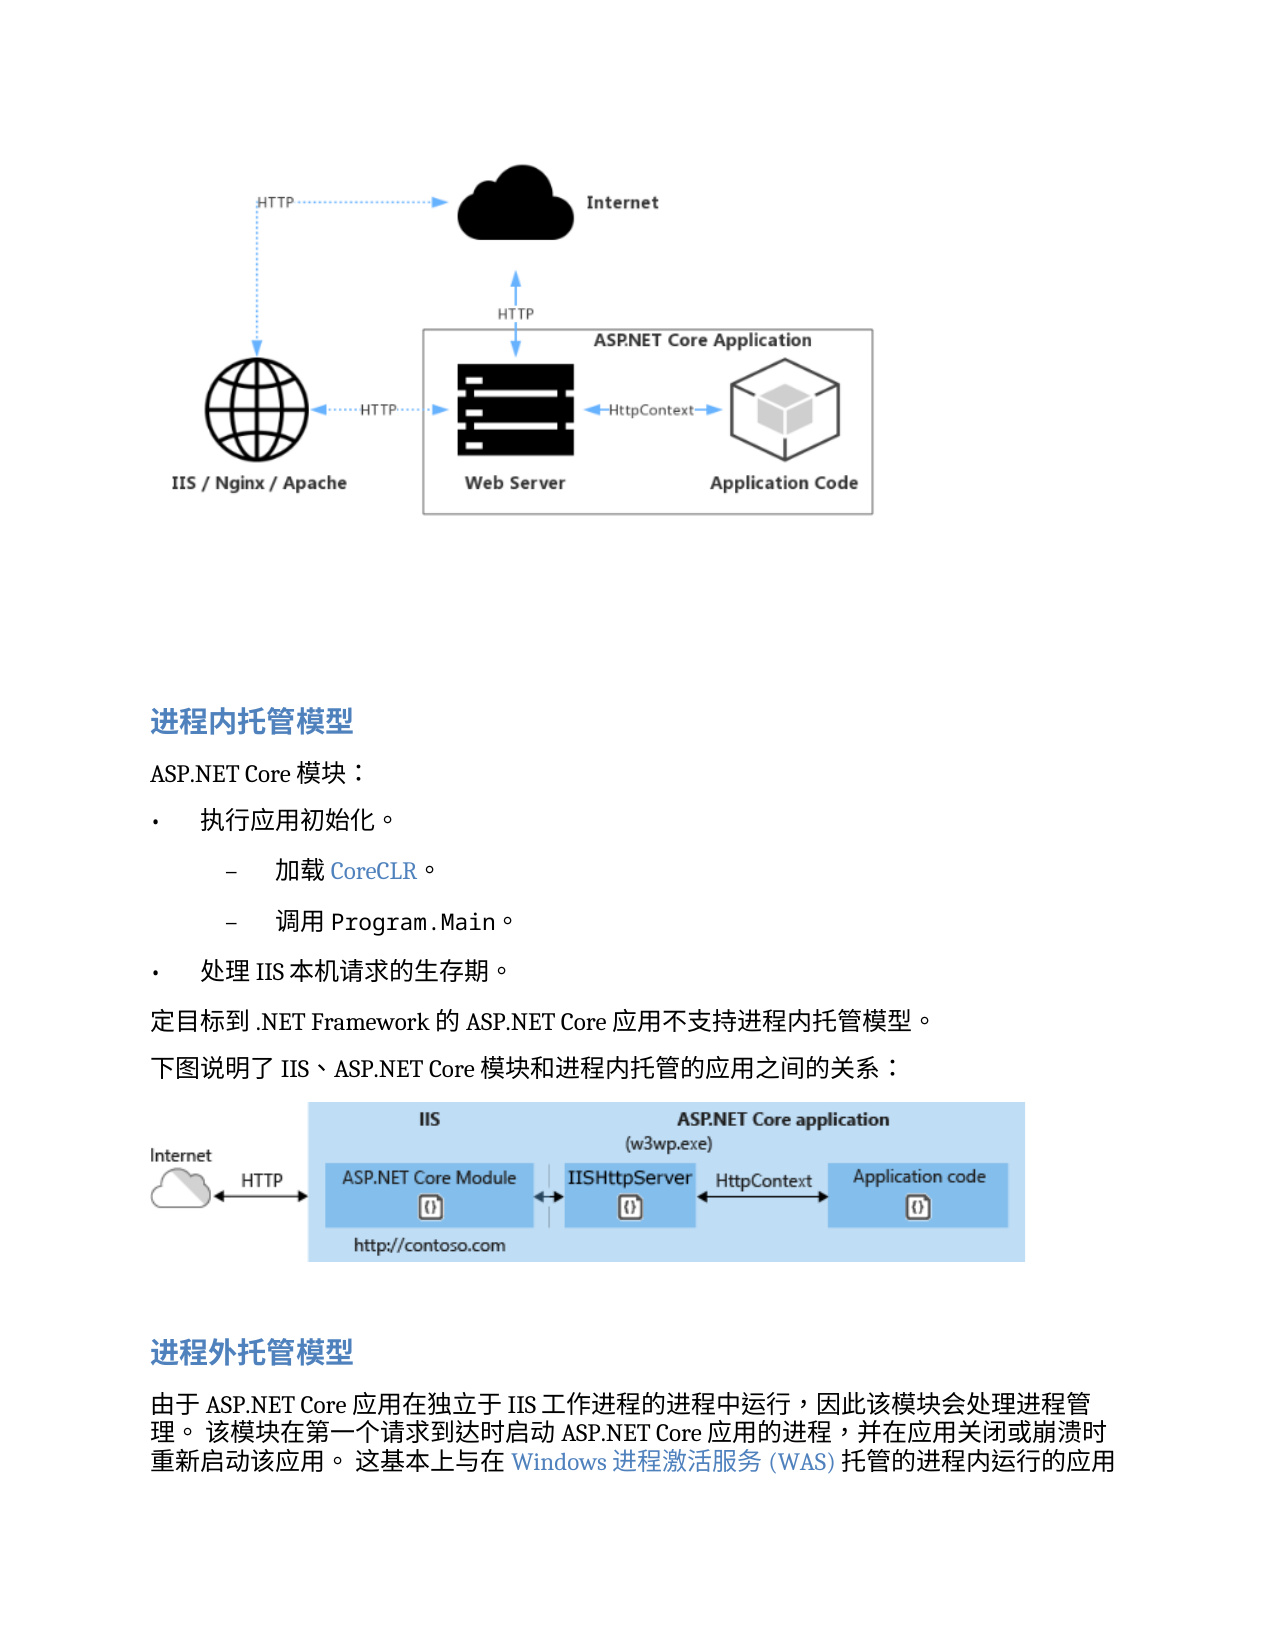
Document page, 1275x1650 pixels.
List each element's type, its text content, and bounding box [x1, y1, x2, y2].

text 下图说明了 IIS、ASP.NET Core 模块和进程内托管的应用之间的关系： [150, 1055, 1125, 1084]
subtitle 进程外托管模型 [150, 1332, 1125, 1372]
list 执行应用初始化。 [150, 807, 1125, 836]
picture [150, 150, 893, 536]
list 加载 CoreCLR。 [225, 857, 1125, 885]
list 调用 Program.Main。 [225, 906, 1125, 937]
text 定目标到 .NET Framework 的 ASP.NET Core 应用不支持进程内托管模型。 [150, 1008, 1125, 1037]
text ASP.NET Core 模块： [150, 759, 1125, 788]
picture [150, 1102, 1025, 1262]
subtitle 进程内托管模型 [150, 701, 1125, 741]
list 处理 IIS 本机请求的生存期。 [150, 958, 1125, 987]
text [150, 1391, 1125, 1477]
